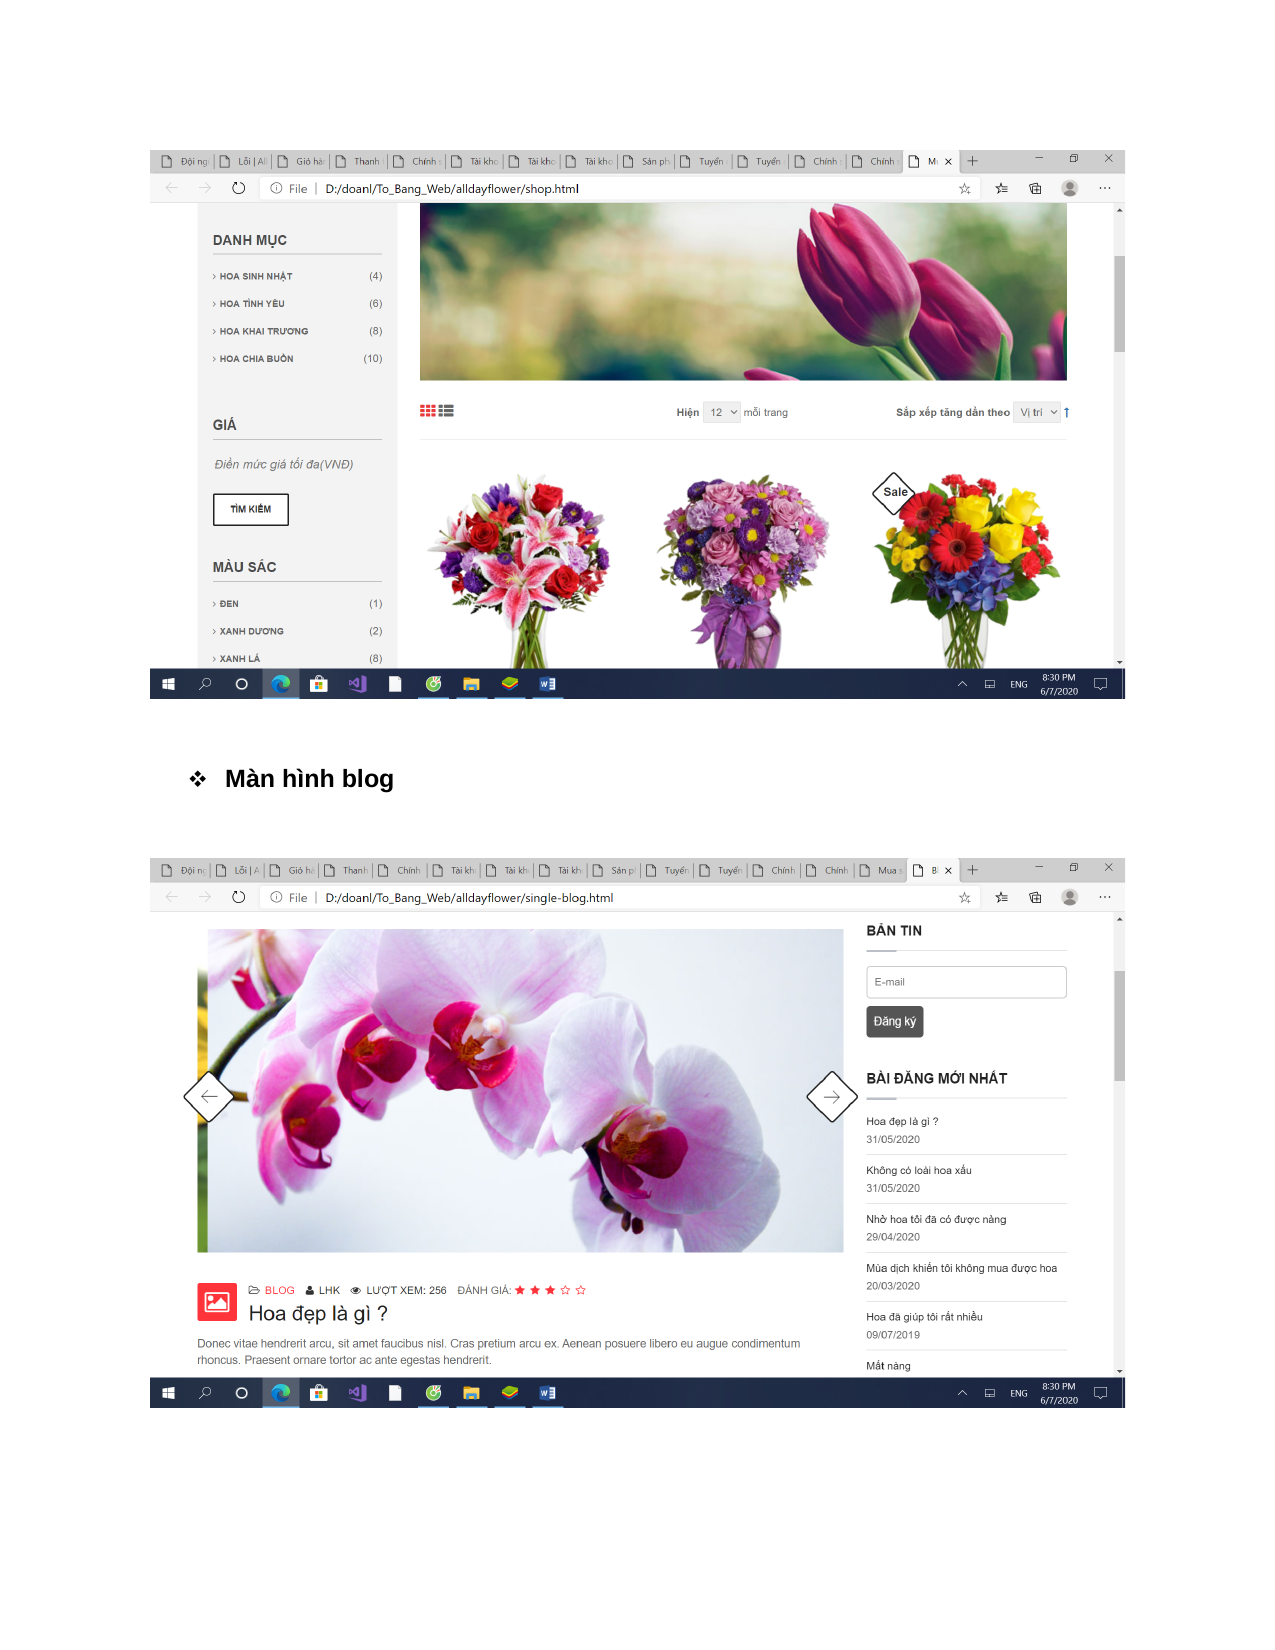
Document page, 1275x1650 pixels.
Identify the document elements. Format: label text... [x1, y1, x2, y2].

picture [150, 150, 1125, 699]
list Màn hình blog [187, 764, 1125, 793]
picture [150, 858, 1125, 1408]
